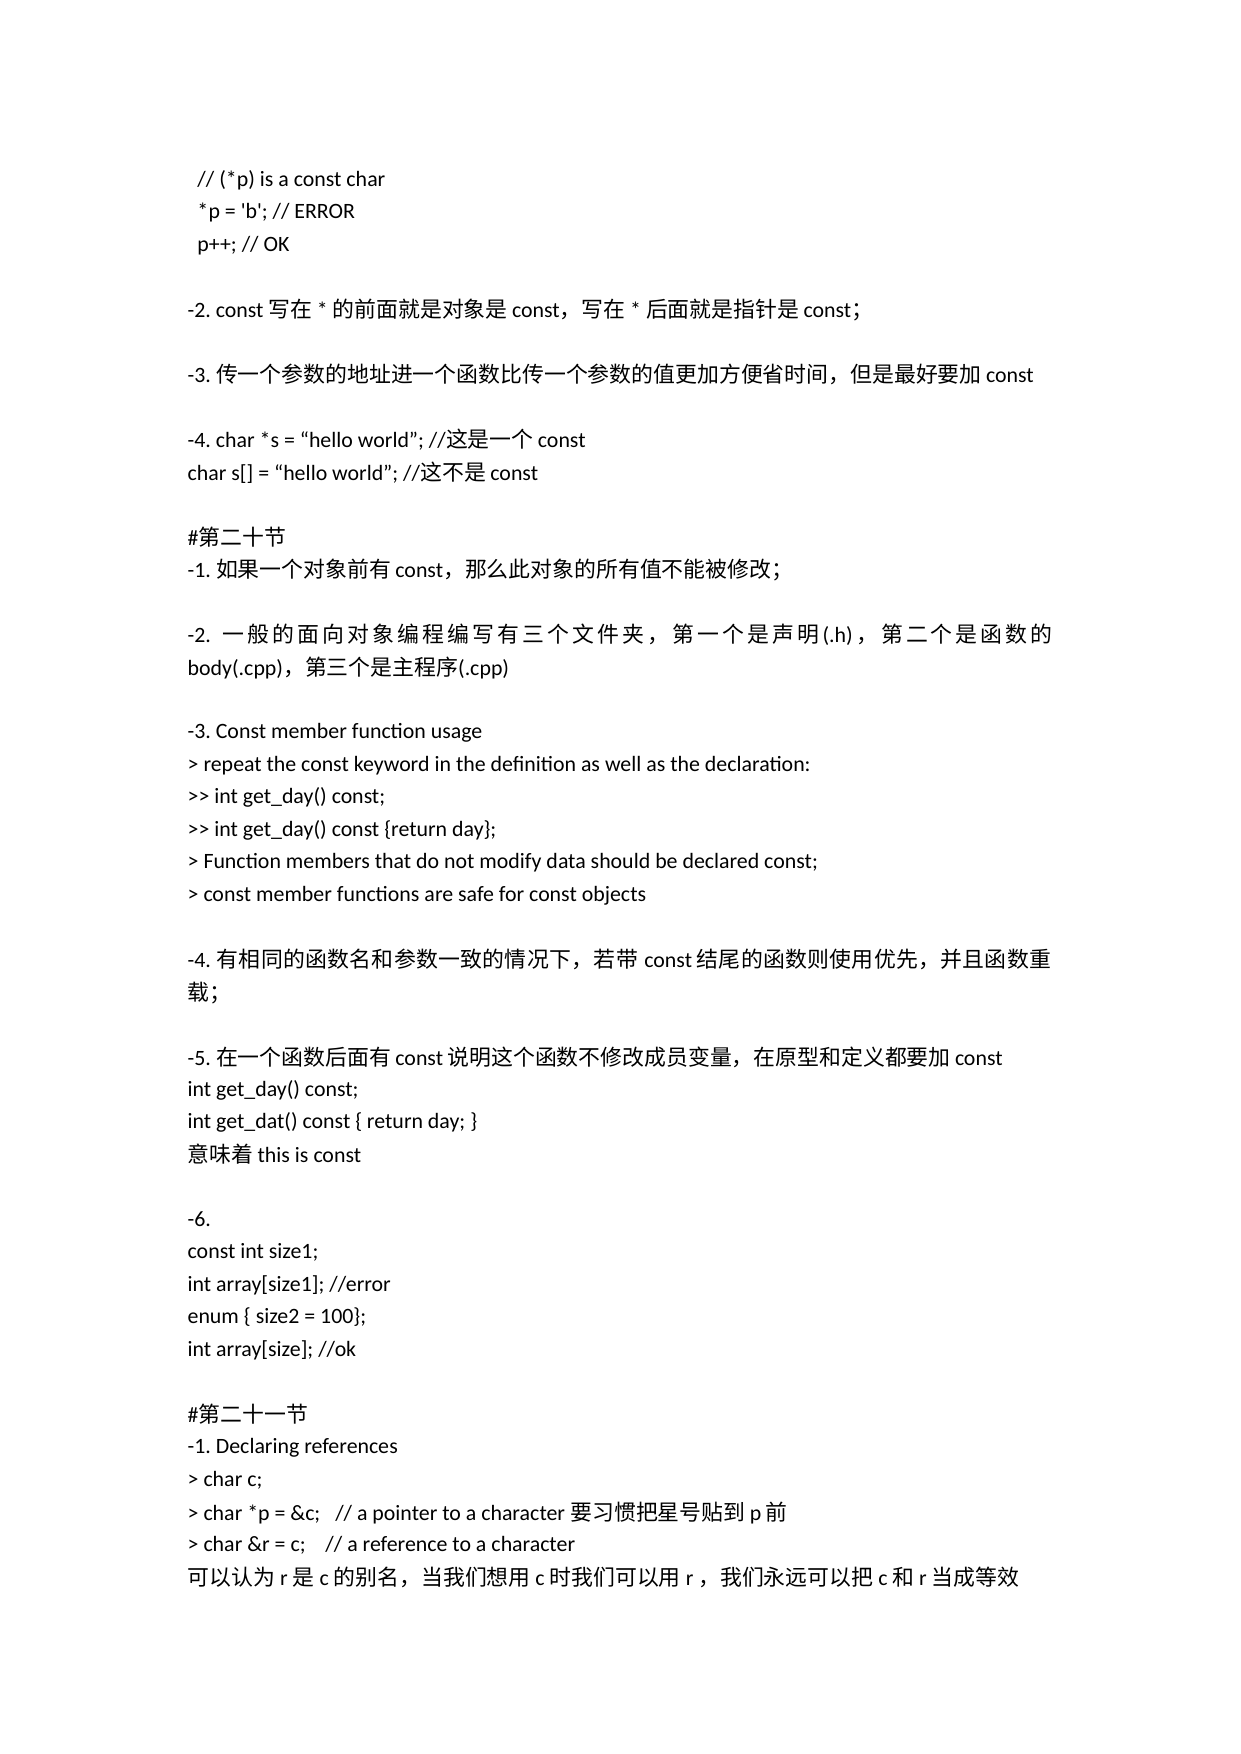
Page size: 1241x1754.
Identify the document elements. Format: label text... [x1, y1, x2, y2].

text -2. const写在 * 的前面就是对象是const，写在 * 后面就是指针是const； [187, 292, 1053, 324]
text > repeat the const keyword in the definition as well as the declaration: [187, 747, 1053, 779]
text -1. 如果一个对象前有const，那么此对象的所有值不能被修改； [187, 552, 1053, 584]
text -4. char *s = “hello world”; //这是一个const [187, 422, 1053, 454]
text char s[] = “hello world”; //这不是const [187, 454, 1053, 487]
text >> int get_day() const; [187, 779, 1053, 812]
text > char *p = &c; // a pointer to a character 要习惯把星号贴到p前 [187, 1494, 1053, 1527]
text int array[size]; //ok [187, 1332, 1053, 1364]
text > char &r = c; // a reference to a character [187, 1527, 1053, 1559]
text p++; // OK [187, 227, 1053, 259]
text -5. 在一个函数后面有const说明这个函数不修改成员变量，在原型和定义都要加const [187, 1039, 1053, 1072]
text *p = 'b'; // ERROR [187, 194, 1053, 227]
text -1. Declaring references [187, 1429, 1053, 1462]
text int get_day() const; [187, 1072, 1053, 1104]
text #第二十一节 [187, 1397, 1053, 1429]
text // (*p) is a const char [187, 162, 1053, 194]
text int get_dat() const { return day; } [187, 1104, 1053, 1137]
text -4. 有相同的函数名和参数一致的情况下，若带const结尾的函数则使用优先，并且函数重载； [187, 942, 1053, 1007]
text > char c; [187, 1462, 1053, 1494]
text 意味着this is const [187, 1137, 1053, 1169]
text -3. Const member function usage [187, 714, 1053, 747]
text -3. 传一个参数的地址进一个函数比传一个参数的值更加方便省时间，但是最好要加const [187, 357, 1053, 389]
text -6. [187, 1202, 1053, 1234]
text 可以认为 r 是 c 的别名，当我们想用 c 时我们可以用 r ，我们永远可以把 c 和 r 当成等效 [187, 1559, 1053, 1592]
text enum { size2 = 100}; [187, 1299, 1053, 1332]
text int array[size1]; //error [187, 1267, 1053, 1299]
text >> int get_day() const {return day}; [187, 812, 1053, 844]
text > const member functions are safe for const objects [187, 877, 1053, 909]
text -2. 一般的面向对象编程编写有三个文件夹，第一个是声明(.h)，第二个是函数的body(.cpp)，第三个是主程序(.cpp) [187, 617, 1053, 682]
text #第二十节 [187, 519, 1053, 552]
text > Function members that do not modify data should be declared const; [187, 844, 1053, 877]
text const int size1; [187, 1234, 1053, 1267]
